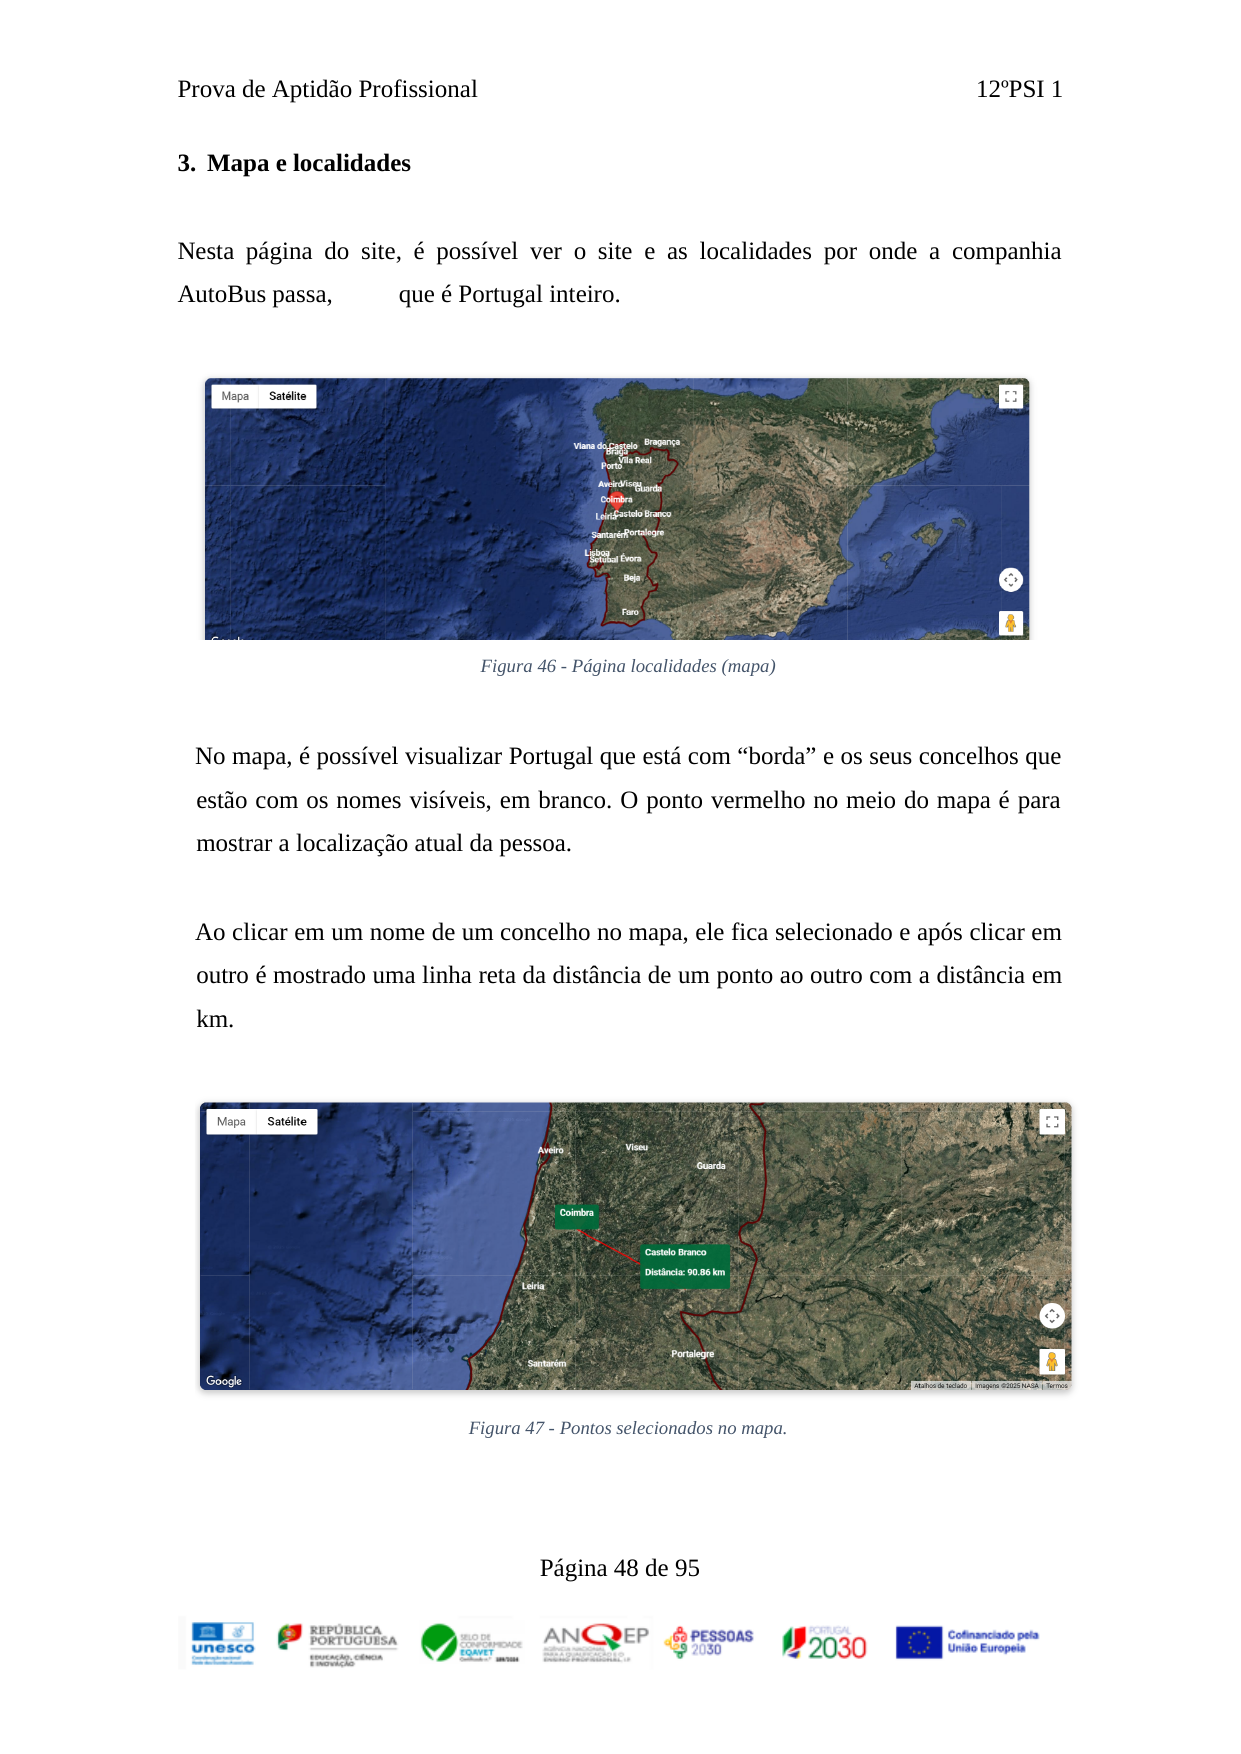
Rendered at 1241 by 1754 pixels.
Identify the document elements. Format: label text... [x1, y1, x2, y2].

text No mapa, é possível visualizar Portugal que está com “borda” e os seus concelhos que estão com os nomes visíveis, em branco. O ponto vermelho no meio do mapa é para mostrar a localização atual da pessoa. [195, 741, 1063, 857]
text Ao clicar em um nome de um concelho no mapa, ele fica selecionado e após clicar em outro é mostrado uma linha reta da distância de um ponto ao outro com a distância em km. [195, 917, 1063, 1033]
picture [177, 367, 1063, 640]
text Nesta página do site, é possível ver o site e as localidades por onde a companhia AutoBus passa, que é Portugal inteiro. [177, 236, 1063, 308]
text Figura 46 - Página localidades (mapa) [195, 655, 1063, 676]
picture [194, 1092, 1081, 1402]
list Mapa e localidades [177, 148, 1063, 176]
picture [177, 1615, 1084, 1677]
text Figura 47 - Pontos selecionados no mapa. [195, 1417, 1063, 1439]
